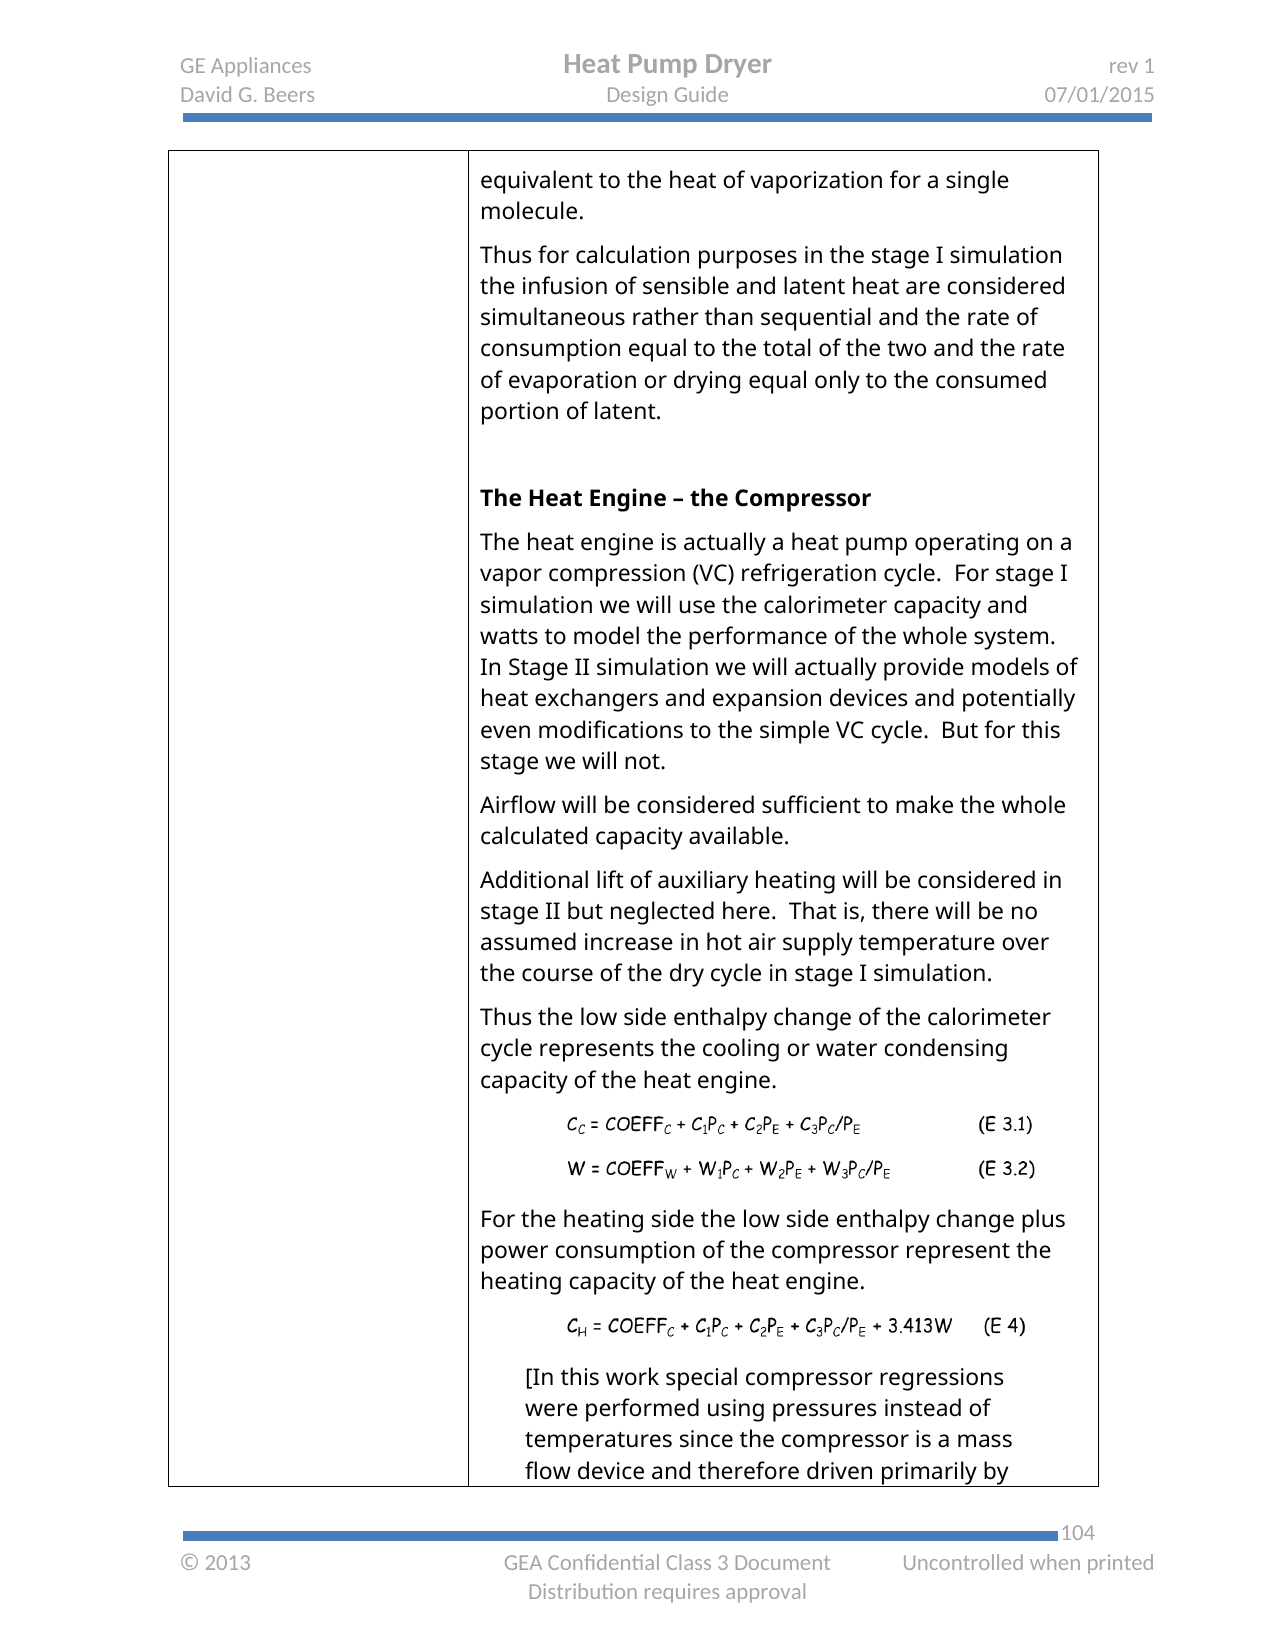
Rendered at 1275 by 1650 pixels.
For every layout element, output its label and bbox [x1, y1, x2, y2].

table_cell [169, 151, 468, 1486]
table_cell [469, 151, 1098, 1486]
picture [555, 1107, 1048, 1191]
picture [555, 1308, 1038, 1349]
